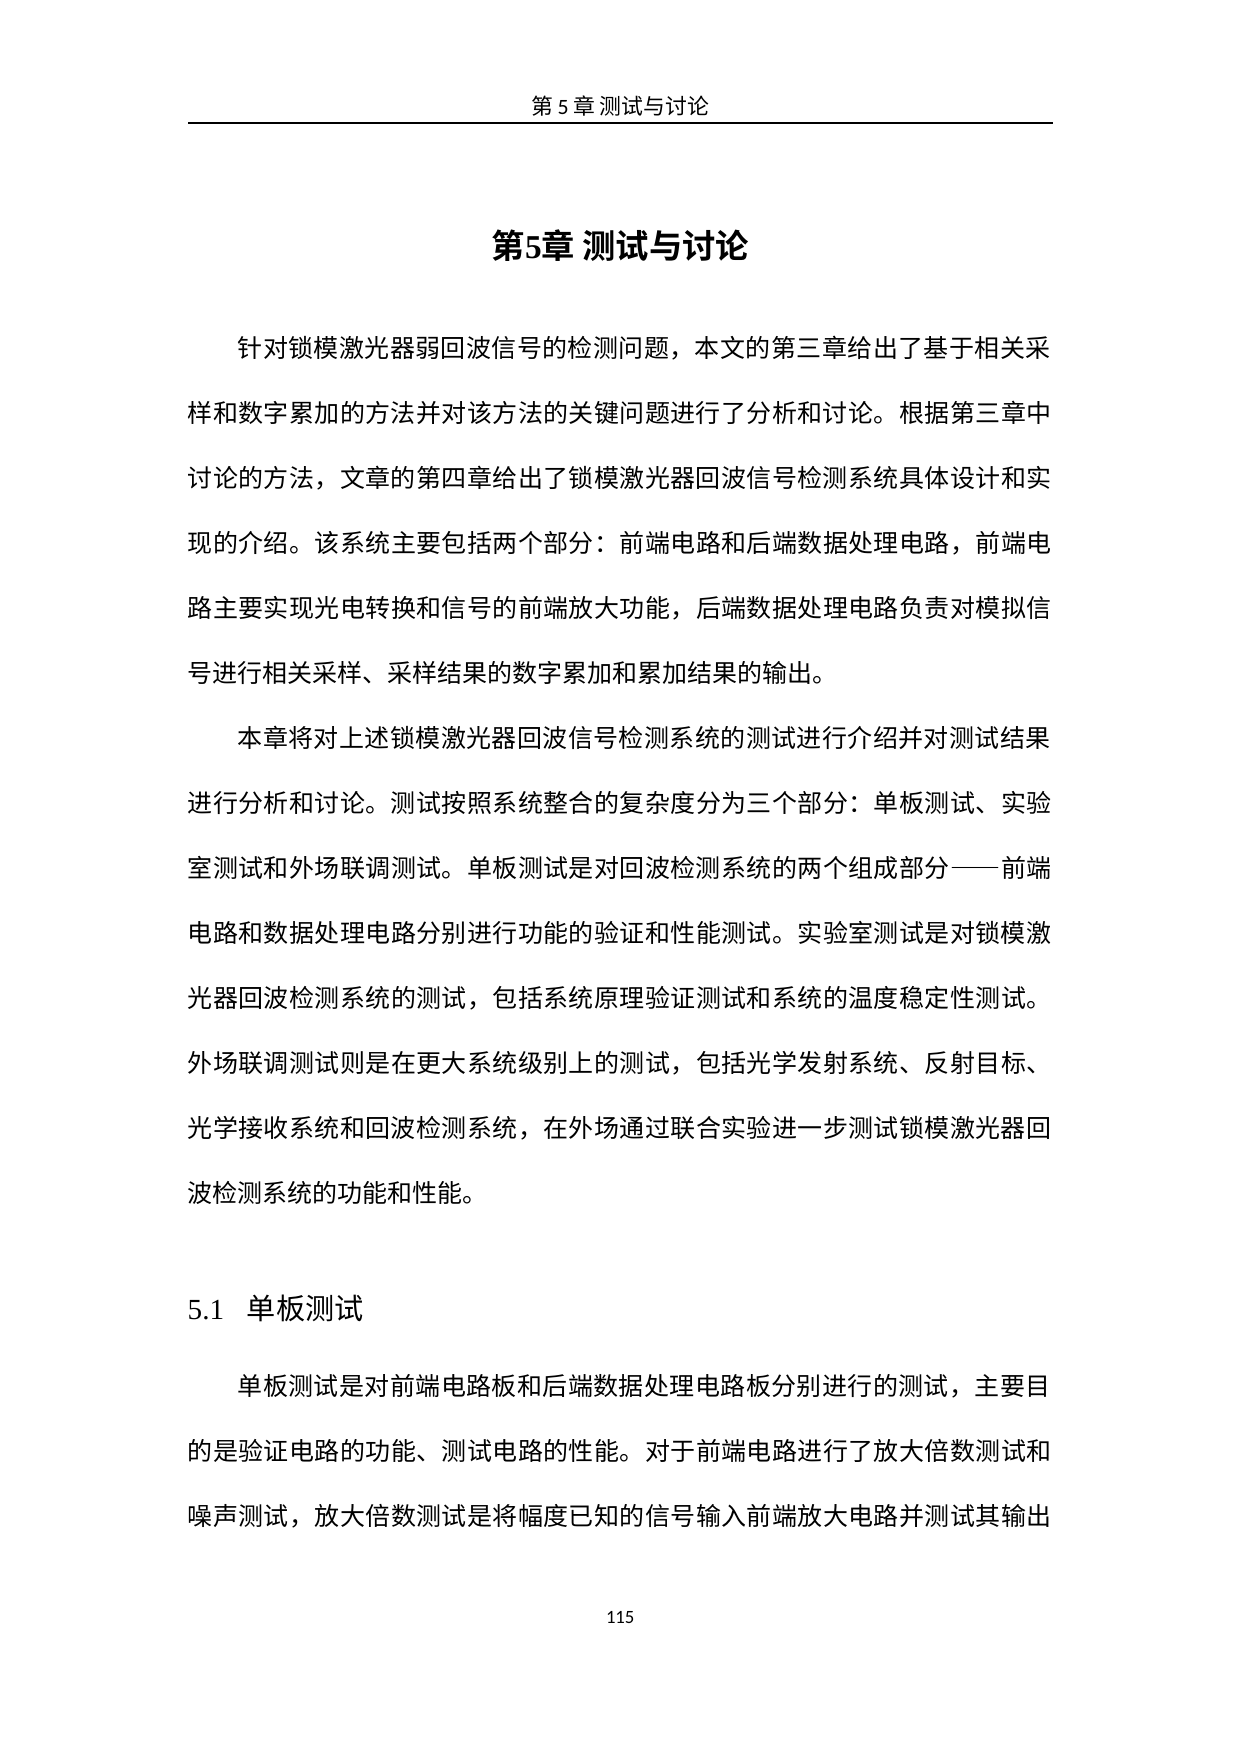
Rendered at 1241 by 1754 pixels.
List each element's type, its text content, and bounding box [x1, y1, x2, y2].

text 针对锁模激光器弱回波信号的检测问题，本文的第三章给出了基于相关采样和数字累加的方法并对该方法的关键问题进行了分析和讨论。根据第三章中讨论的方法，文章的第四章给出了锁模激光器回波信号检测系统具体设计和实现的介绍。该系统主要包括两个部分：前端电路和后端数据处理电路，前端电路主要实现光电转换和信号的前端放大功能，后端数据处理电路负责对模拟信号进行相关采样、采样结果的数字累加和累加结果的输出。 [187, 314, 1053, 704]
subtitle 单板测试 [187, 1274, 1053, 1339]
text 本章将对上述锁模激光器回波信号检测系统的测试进行介绍并对测试结果进行分析和讨论。测试按照系统整合的复杂度分为三个部分：单板测试、实验室测试和外场联调测试。单板测试是对回波检测系统的两个组成部分——前端电路和数据处理电路分别进行功能的验证和性能测试。实验室测试是对锁模激光器回波检测系统的测试，包括系统原理验证测试和系统的温度稳定性测试。外场联调测试则是在更大系统级别上的测试，包括光学发射系统、反射目标、光学接收系统和回波检测系统，在外场通过联合实验进一步测试锁模激光器回波检测系统的功能和性能。 [187, 704, 1053, 1224]
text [187, 1352, 1053, 1547]
subtitle 测试与讨论 [187, 212, 1053, 277]
